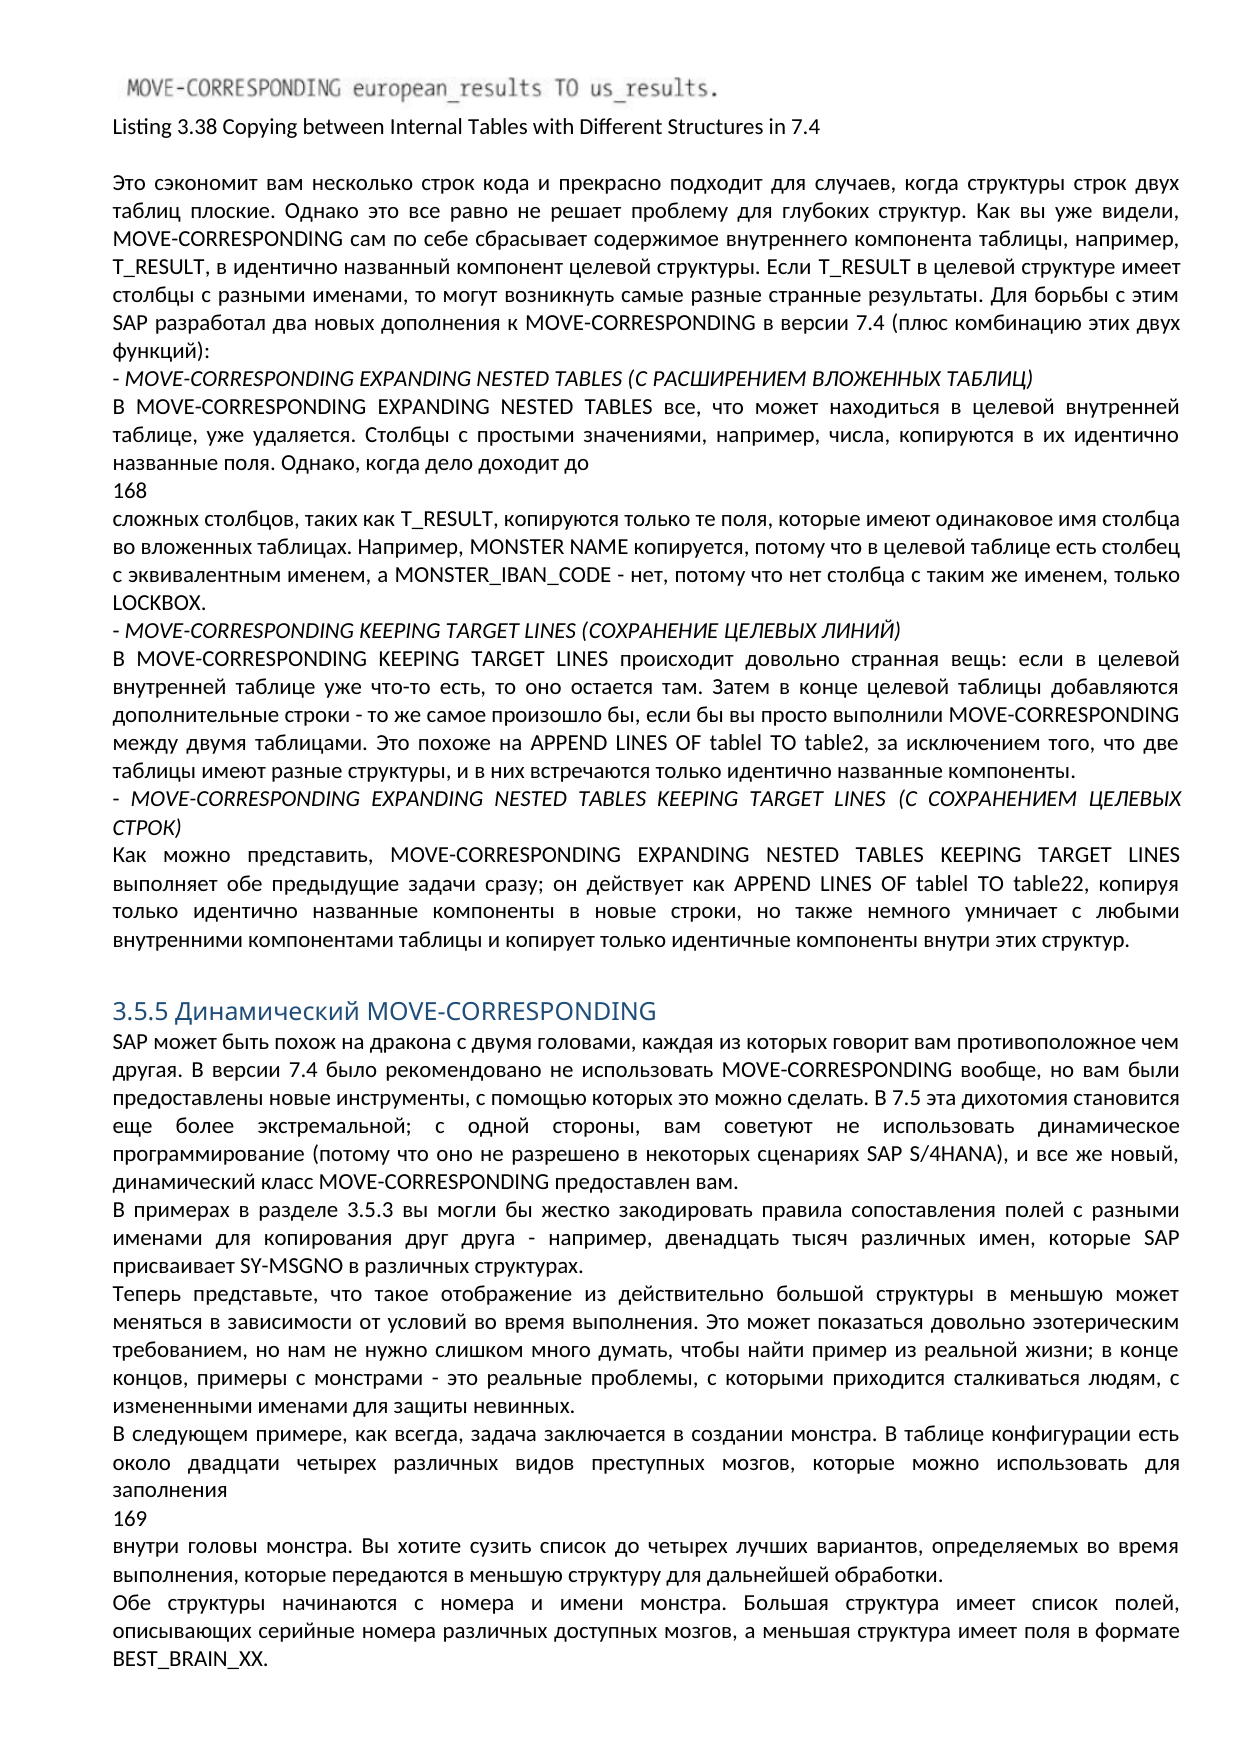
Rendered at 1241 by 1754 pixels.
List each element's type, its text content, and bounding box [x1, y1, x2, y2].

text - MOVE-CORRESPONDING KEEPING TARGET LINES (СОХРАНЕНИЕ ЦЕЛЕВЫХ ЛИНИЙ) [112, 616, 1181, 644]
text Теперь представьте, что такое отображение из действительно большой структуры в меньшую может меняться в зависимости от условий во время выполнения. Это может показаться довольно эзотерическим требованием, но нам не нужно слишком много думать, чтобы найти пример из реальной жизни; в конце концов, примеры с монстрами - это реальные проблемы, с которыми приходится сталкиваться людям, с измененными именами для защиты невинных. [112, 1279, 1181, 1419]
text В следующем примере, как всегда, задача заключается в создании монстра. В таблице конфигурации есть около двадцати четырех различных видов преступных мозгов, которые можно использовать для заполнения [112, 1419, 1181, 1504]
text 169 [112, 1504, 1181, 1532]
text SAP может быть похож на дракона с двумя головами, каждая из которых говорит вам противоположное чем другая. В версии 7.4 было рекомендовано не использовать MOVE-CORRESPONDING вообще, но вам были предоставлены новые инструменты, с помощью которых это можно сделать. В 7.5 эта дихотомия становится еще более экстремальной; с одной стороны, вам советуют не использовать динамическое программирование (потому что оно не разрешено в некоторых сценариях SAP S/4HANA), и все же новый, динамический класс MOVE-CORRESPONDING предоставлен вам. [112, 1027, 1181, 1195]
text В MOVE-CORRESPONDING EXPANDING NESTED TABLES все, что может находиться в целевой внутренней таблице, уже удаляется. Столбцы с простыми значениями, например, числа, копируются в их идентично названные поля. Однако, когда дело доходит до [112, 392, 1181, 476]
text В примерах в разделе 3.5.3 вы могли бы жестко закодировать правила сопоставления полей с разными именами для копирования друг друга - например, двенадцать тысяч различных имен, которые SAP присваивает SY-MSGNO в различных структурах. [112, 1195, 1181, 1279]
text Это сэкономит вам несколько строк кода и прекрасно подходит для случаев, когда структуры строк двух таблиц плоские. Однако это все равно не решает проблему для глубоких структур. Как вы уже видели, MOVE-CORRESPONDING сам по себе сбрасывает содержимое внутреннего компонента таблицы, например, T_RESULT, в идентично названный компонент целевой структуры. Если T_RESULT в целевой структуре имеет столбцы с разными именами, то могут возникнуть самые разные странные результаты. Для борьбы с этим SAP разработал два новых дополнения к MOVE-CORRESPONDING в версии 7.4 (плюс комбинацию этих двух функций): [112, 168, 1181, 364]
picture [112, 59, 1182, 112]
text В MOVE-CORRESPONDING KEEPING TARGET LINES происходит довольно странная вещь: если в целевой внутренней таблице уже что-то есть, то оно остается там. Затем в конце целевой таблицы добавляются дополнительные строки - то же самое произошло бы, если бы вы просто выполнили MOVE-CORRESPONDING между двумя таблицами. Это похоже на APPEND LINES OF tablel TO table2, за исключением того, что две таблицы имеют разные структуры, и в них встречаются только идентично названные компоненты. [112, 644, 1181, 784]
text Обе структуры начинаются с номера и имени монстра. Большая структура имеет список полей, описывающих серийные номера различных доступных мозгов, а меньшая структура имеет поля в формате BEST_BRAIN_XX. [112, 1588, 1181, 1672]
text сложных столбцов, таких как T_RESULT, копируются только те поля, которые имеют одинаковое имя столбца во вложенных таблицах. Например, MONSTER NAME копируется, потому что в целевой таблице есть столбец с эквивалентным именем, а MONSTER_IBAN_CODE - нет, потому что нет столбца с таким же именем, только LOCKBOX. [112, 504, 1181, 616]
subtitle 3.5.5 Динамический MOVE-CORRESPONDING [112, 993, 1181, 1027]
text Как можно представить, MOVE-CORRESPONDING EXPANDING NESTED TABLES KEEPING TARGET LINES выполняет обе предыдущие задачи сразу; он действует как APPEND LINES OF tablel TO table22, копируя только идентично названные компоненты в новые строки, но также немного умничает с любыми внутренними компонентами таблицы и копирует только идентичные компоненты внутри этих структур. [112, 841, 1181, 953]
text - MOVE-CORRESPONDING EXPANDING NESTED TABLES (С РАСШИРЕНИЕМ ВЛОЖЕННЫХ ТАБЛИЦ) [112, 364, 1181, 392]
text внутри головы монстра. Вы хотите сузить список до четырех лучших вариантов, определяемых во время выполнения, которые передаются в меньшую структуру для дальнейшей обработки. [112, 1532, 1181, 1588]
text - MOVE-CORRESPONDING EXPANDING NESTED TABLES KEEPING TARGET LINES (С СОХРАНЕНИЕМ ЦЕЛЕВЫХ СТРОК) [112, 784, 1181, 841]
text Listing 3.38 Copying between Internal Tables with Different Structures in 7.4 [112, 112, 1181, 140]
text 168 [112, 476, 1181, 504]
